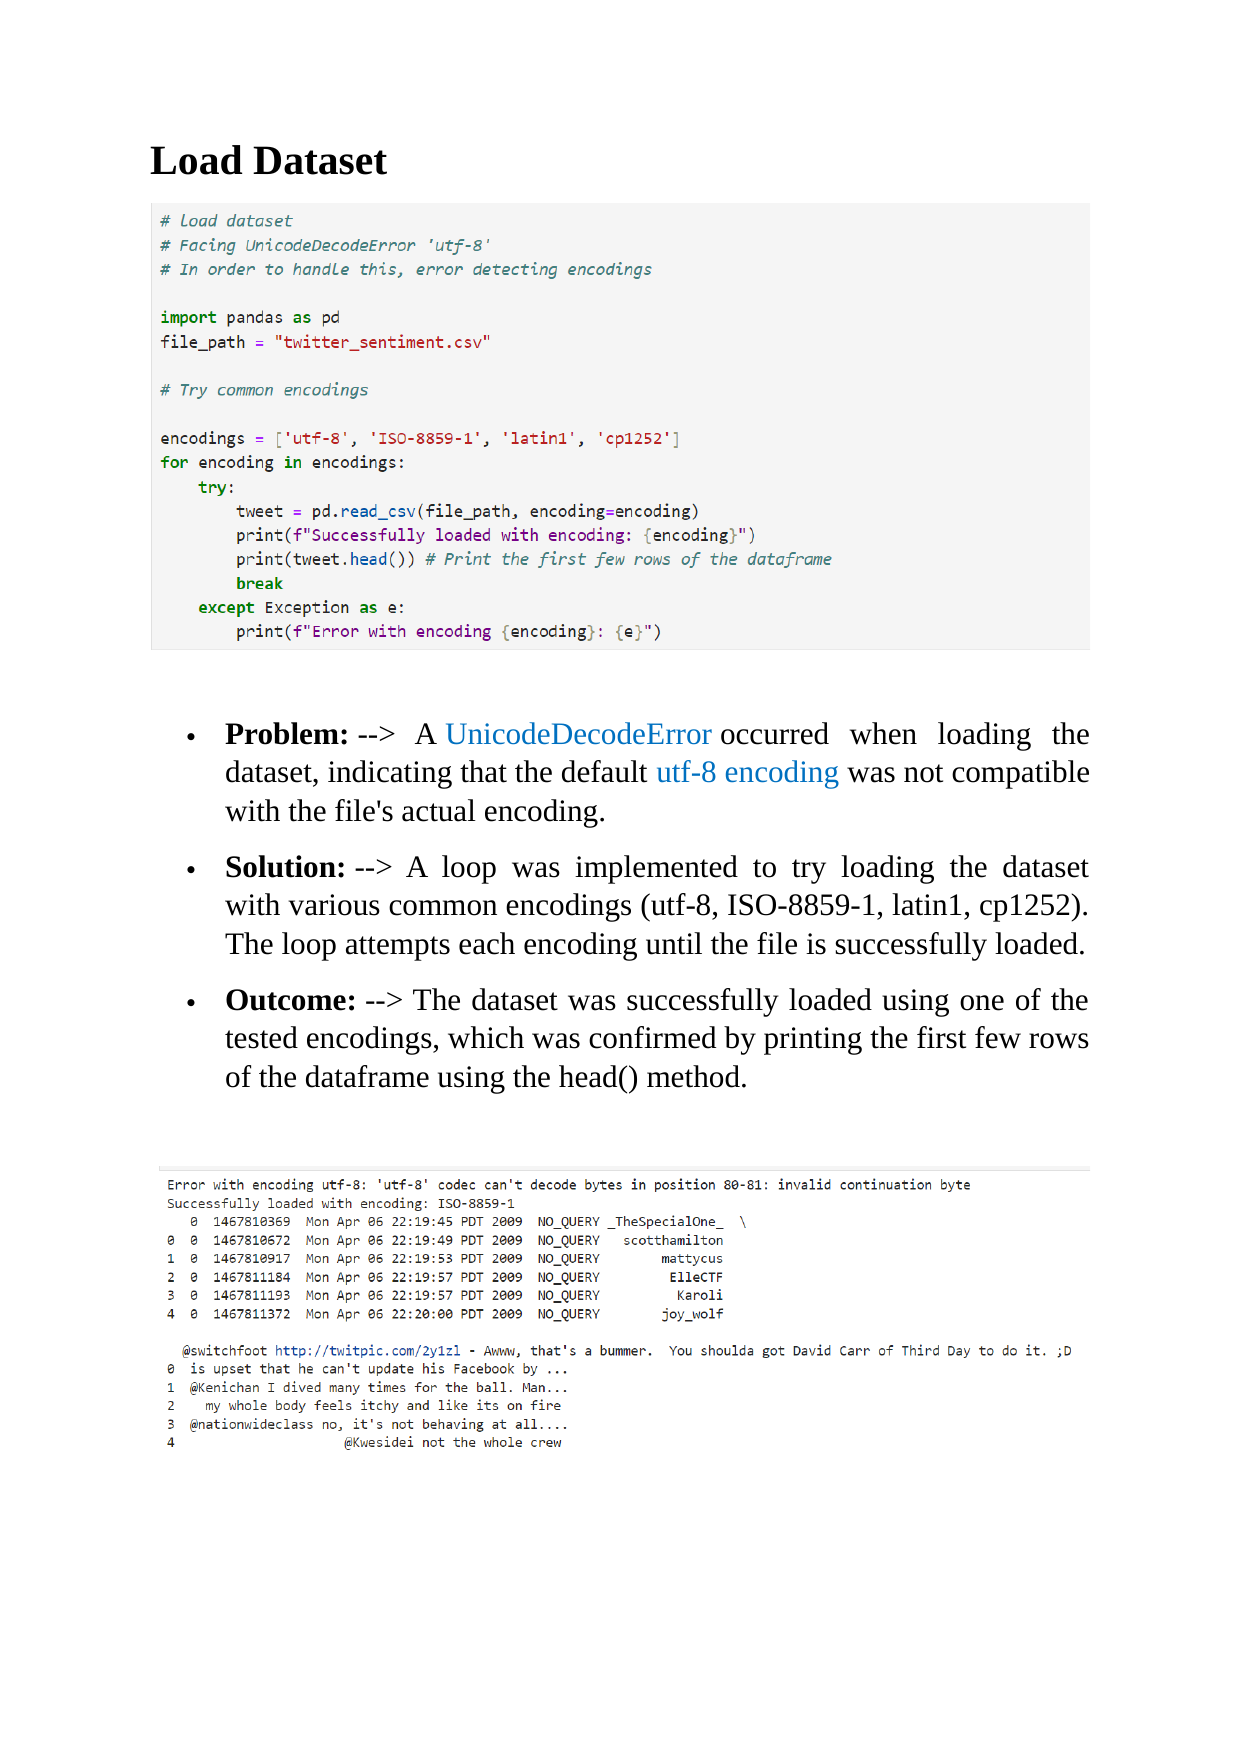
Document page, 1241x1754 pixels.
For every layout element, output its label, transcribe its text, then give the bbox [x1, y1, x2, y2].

picture [150, 1166, 1091, 1469]
picture [150, 203, 1091, 650]
text Load Dataset [150, 136, 1090, 183]
list Problem: --> A UnicodeDecodeError occurred when loading the dataset, indicating that the default utf-8 encoding was not compatible with the file's actual encoding. [187, 715, 1090, 828]
list Outcome: --> The dataset was successfully loaded using one of the tested encodings, which was confirmed by printing the first few rows of the dataframe using the head() method. [187, 981, 1090, 1094]
list Solution: --> A loop was implemented to try loading the dataset with various common encodings (utf-8, ISO-8859-1, latin1, cp1252). The loop attempts each encoding until the file is successfully loaded. [187, 848, 1090, 961]
